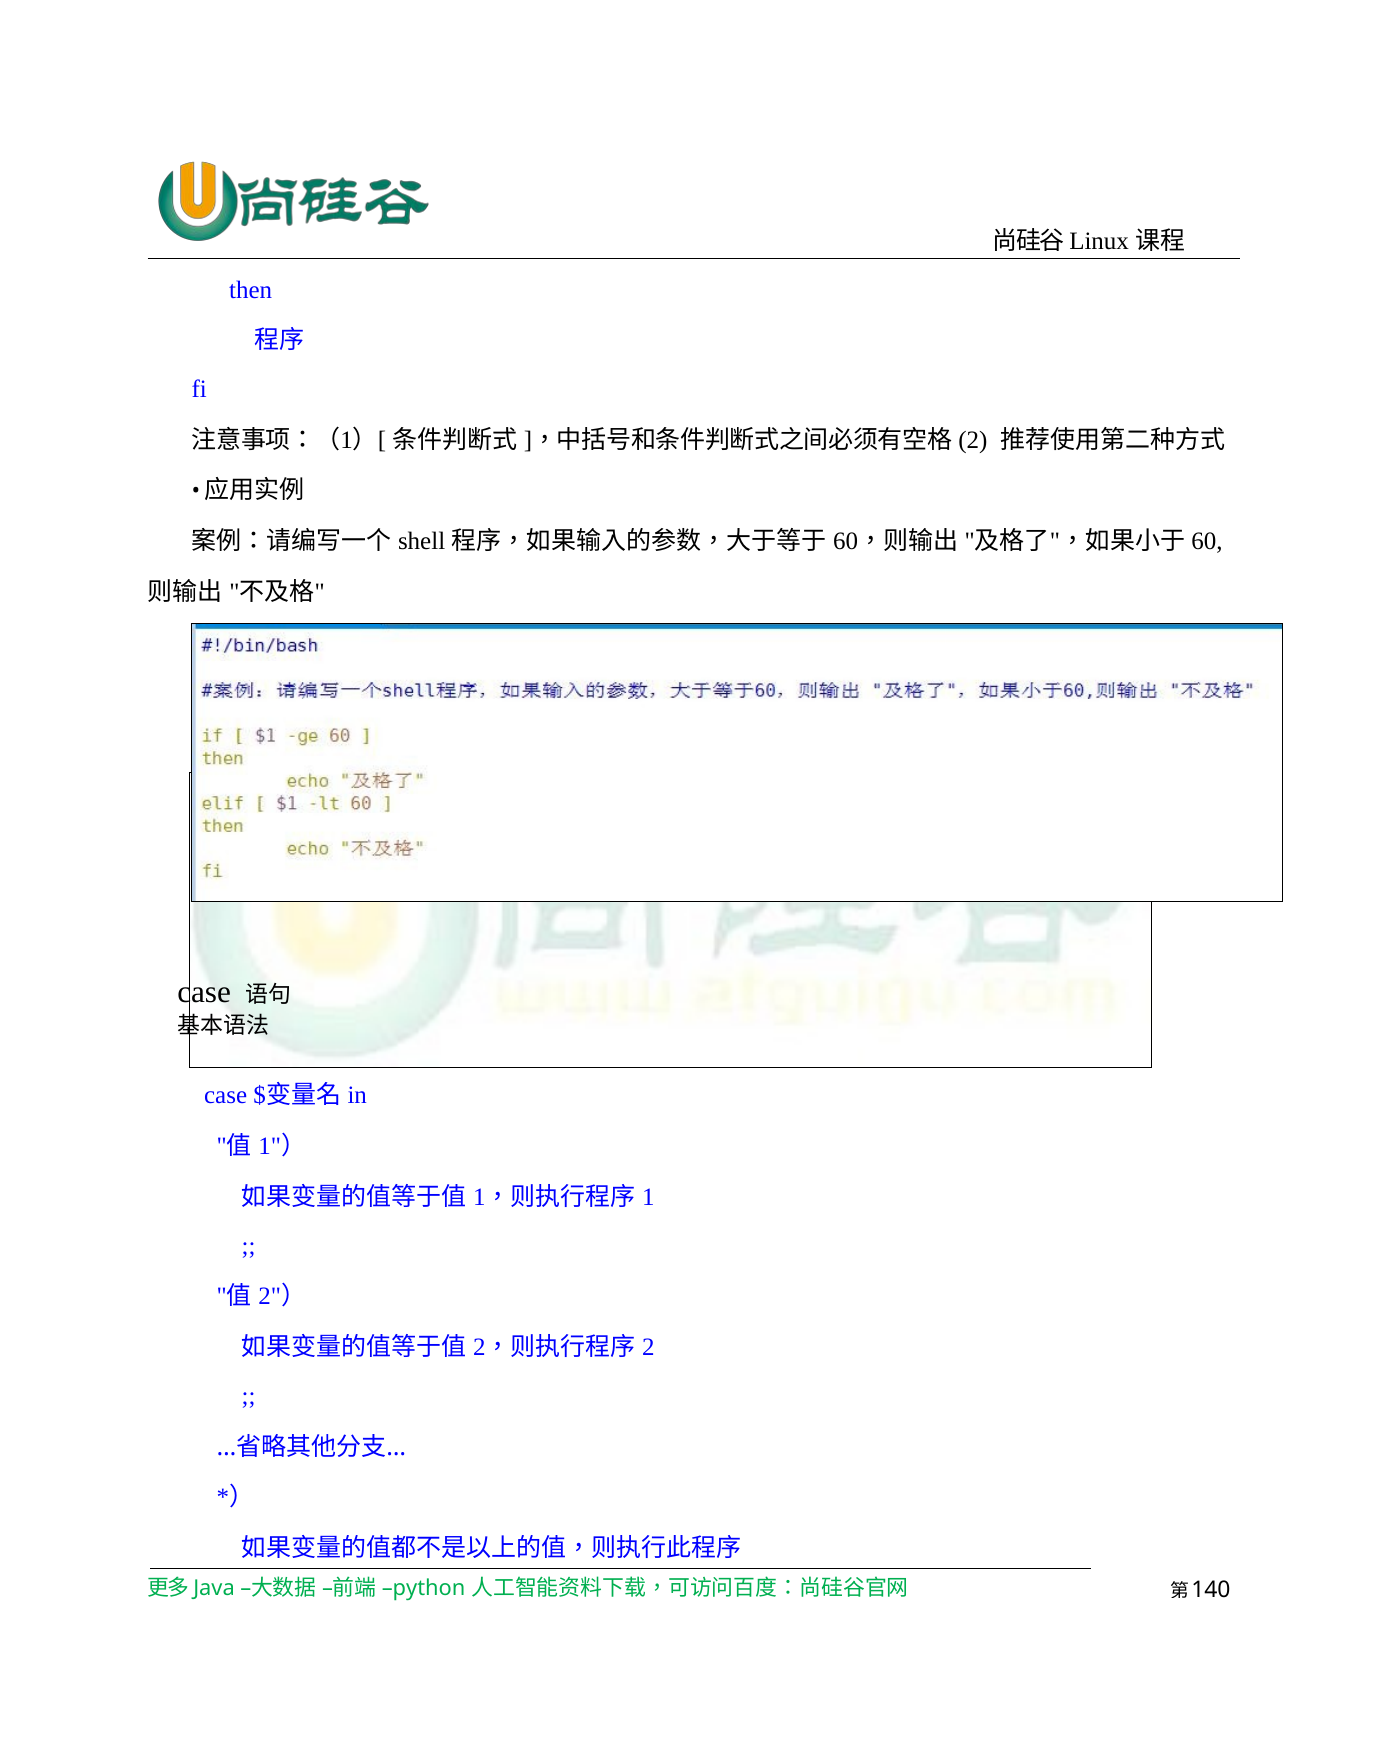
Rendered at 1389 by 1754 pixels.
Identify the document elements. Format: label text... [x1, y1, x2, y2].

text 注意事项：（1）[ 条件判断式 ]，中括号和条件判断式之间必须有空格 (2) 推荐使用第二种方式 [191, 421, 1338, 455]
text 如果变量的值等于值 1，则执行程序 1 [241, 1178, 1338, 1212]
text 案例：请编写一个 shell 程序，如果输入的参数，大于等于 60，则输出 "及格了"，如果小于 60, [191, 523, 1338, 557]
picture [192, 624, 1282, 901]
text fi [191, 374, 1338, 403]
text *） [216, 1479, 1338, 1513]
list 应用实例 [191, 472, 1338, 506]
text ;; [241, 1381, 1338, 1410]
text 如果变量的值都不是以上的值，则执行此程序 [241, 1530, 1338, 1564]
text "值 2"） [216, 1278, 1338, 1312]
text ;; [241, 1231, 1338, 1259]
text then [229, 275, 1338, 303]
picture [190, 773, 204, 1067]
text 如果变量的值等于值 2，则执行程序 2 [241, 1329, 1338, 1363]
picture [147, 153, 436, 249]
text "值 1"） [216, 1127, 1338, 1162]
text …省略其他分支… [216, 1428, 1338, 1462]
text 程序 [254, 322, 1338, 356]
text 则输出 "不及格" [148, 574, 1338, 608]
